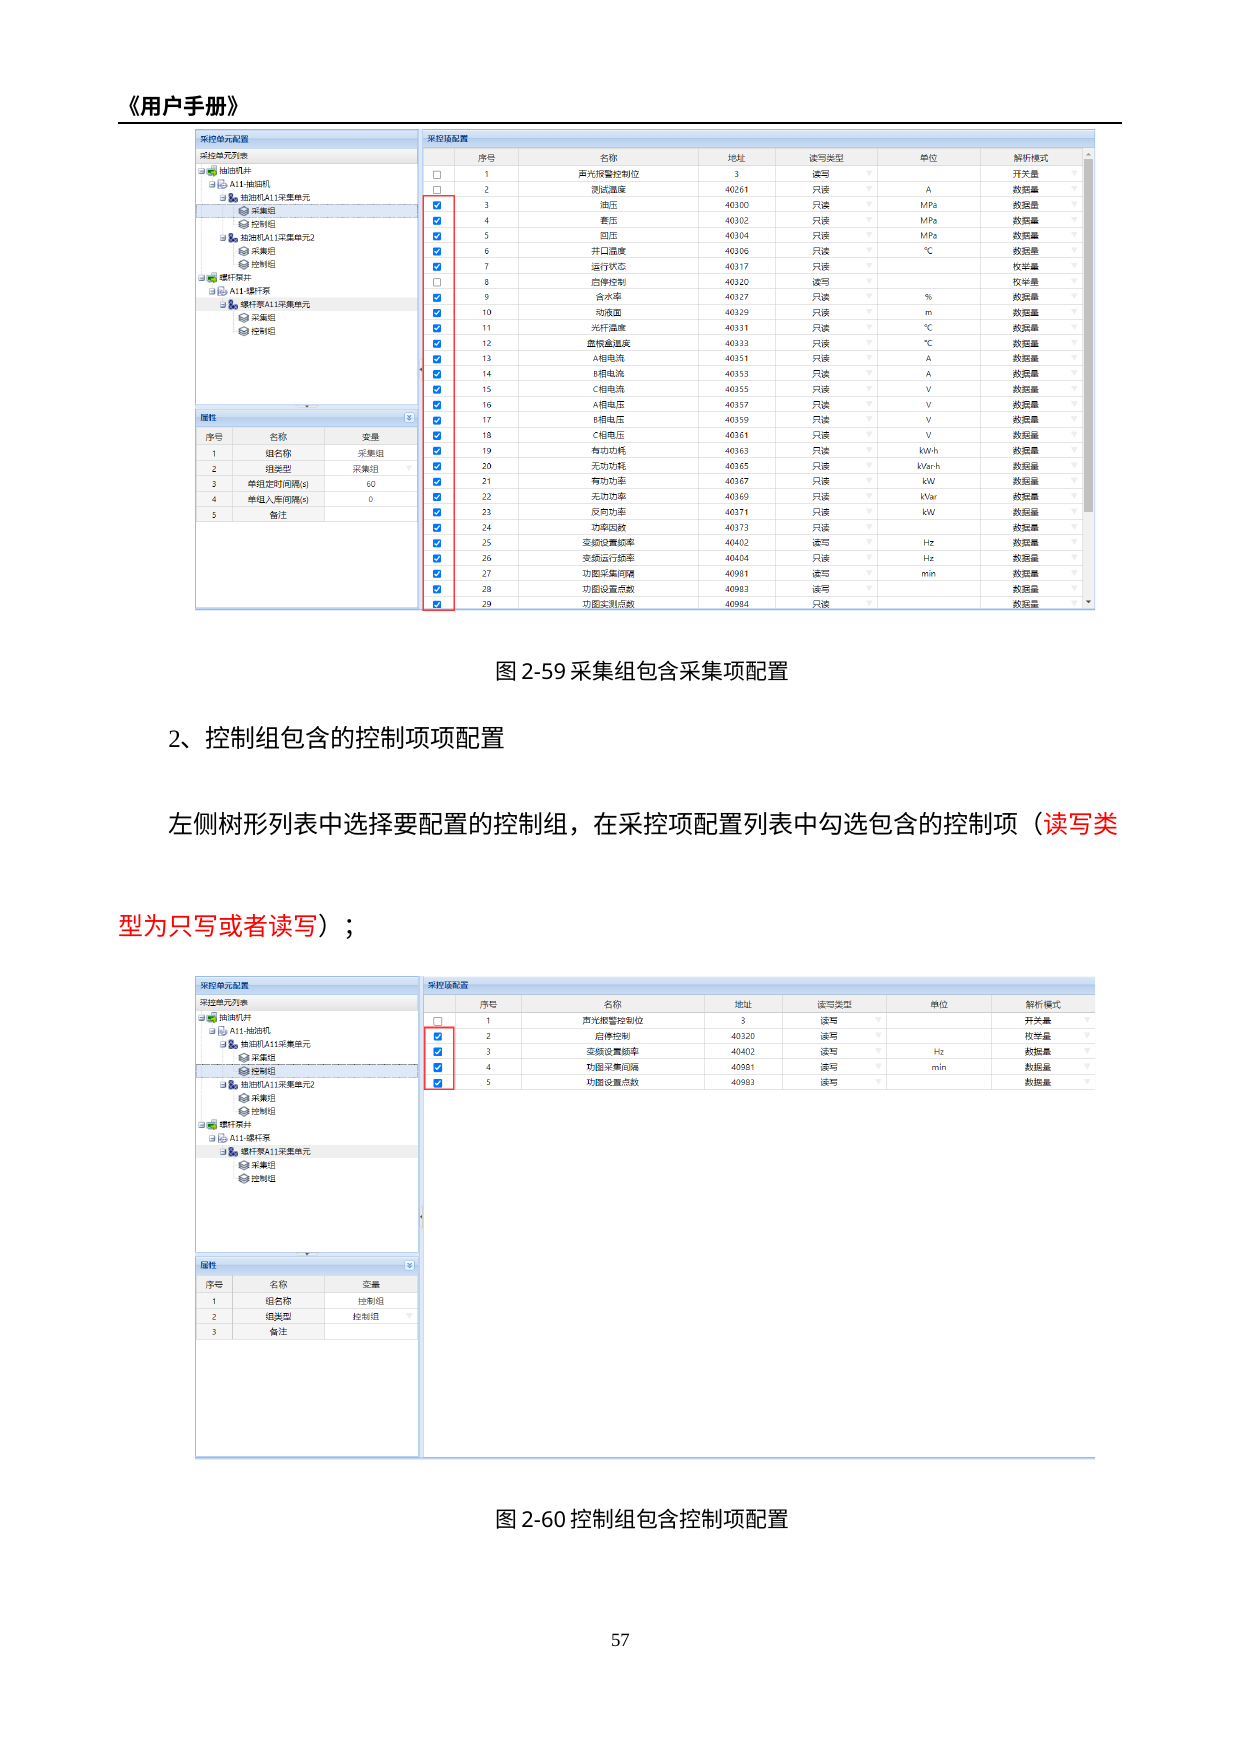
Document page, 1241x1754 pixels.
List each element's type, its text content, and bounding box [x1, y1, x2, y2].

text 2、控制组包含的控制项项配置 [118, 703, 1122, 771]
text 图2-59采集组包含采集项配置 [118, 653, 1122, 687]
picture [195, 976, 1096, 1460]
picture [195, 129, 1096, 611]
text 图2-60控制组包含控制项配置 [118, 1501, 1122, 1534]
text 左侧树形列表中选择要配置的控制组，在采控项配置列表中勾选包含的控制项（读写类型为只写或者读写）； [118, 789, 1122, 959]
